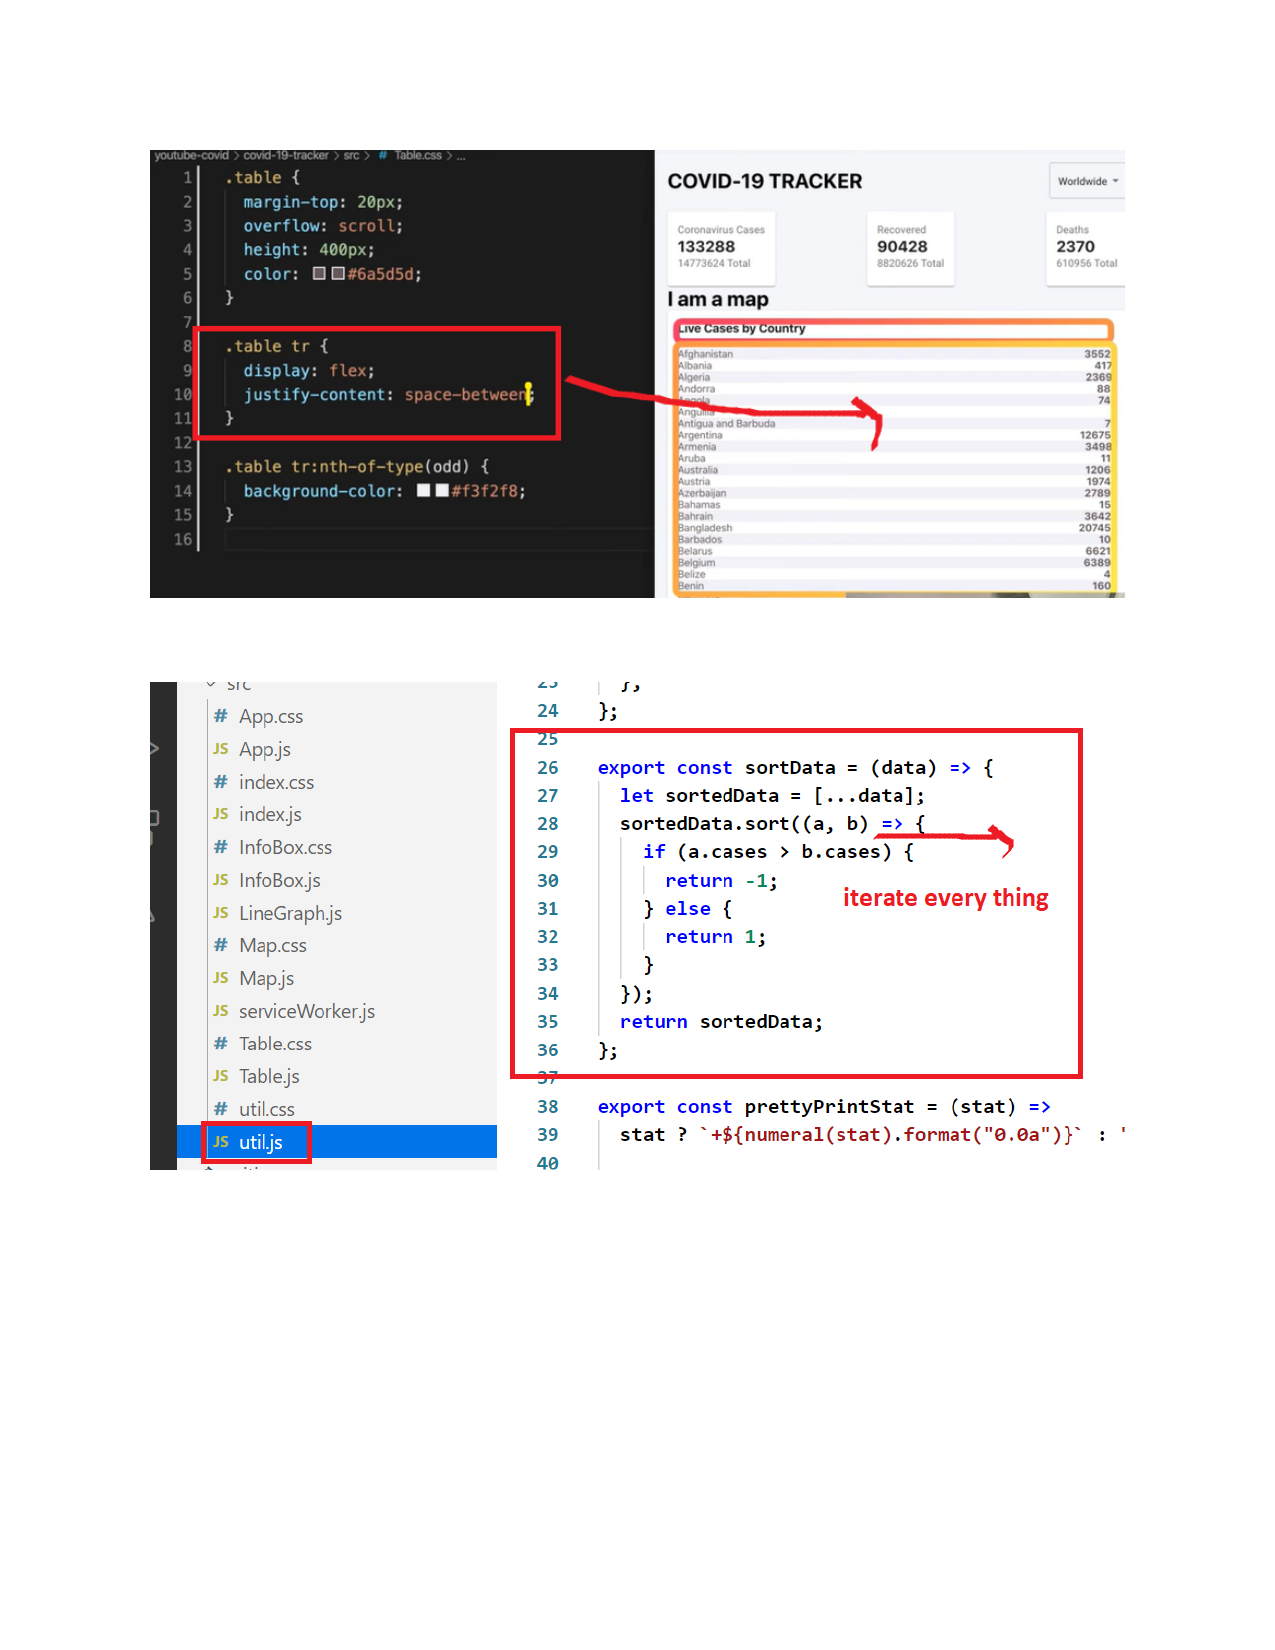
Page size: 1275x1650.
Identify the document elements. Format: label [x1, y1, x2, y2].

picture [150, 150, 1125, 598]
picture [150, 682, 1125, 1170]
